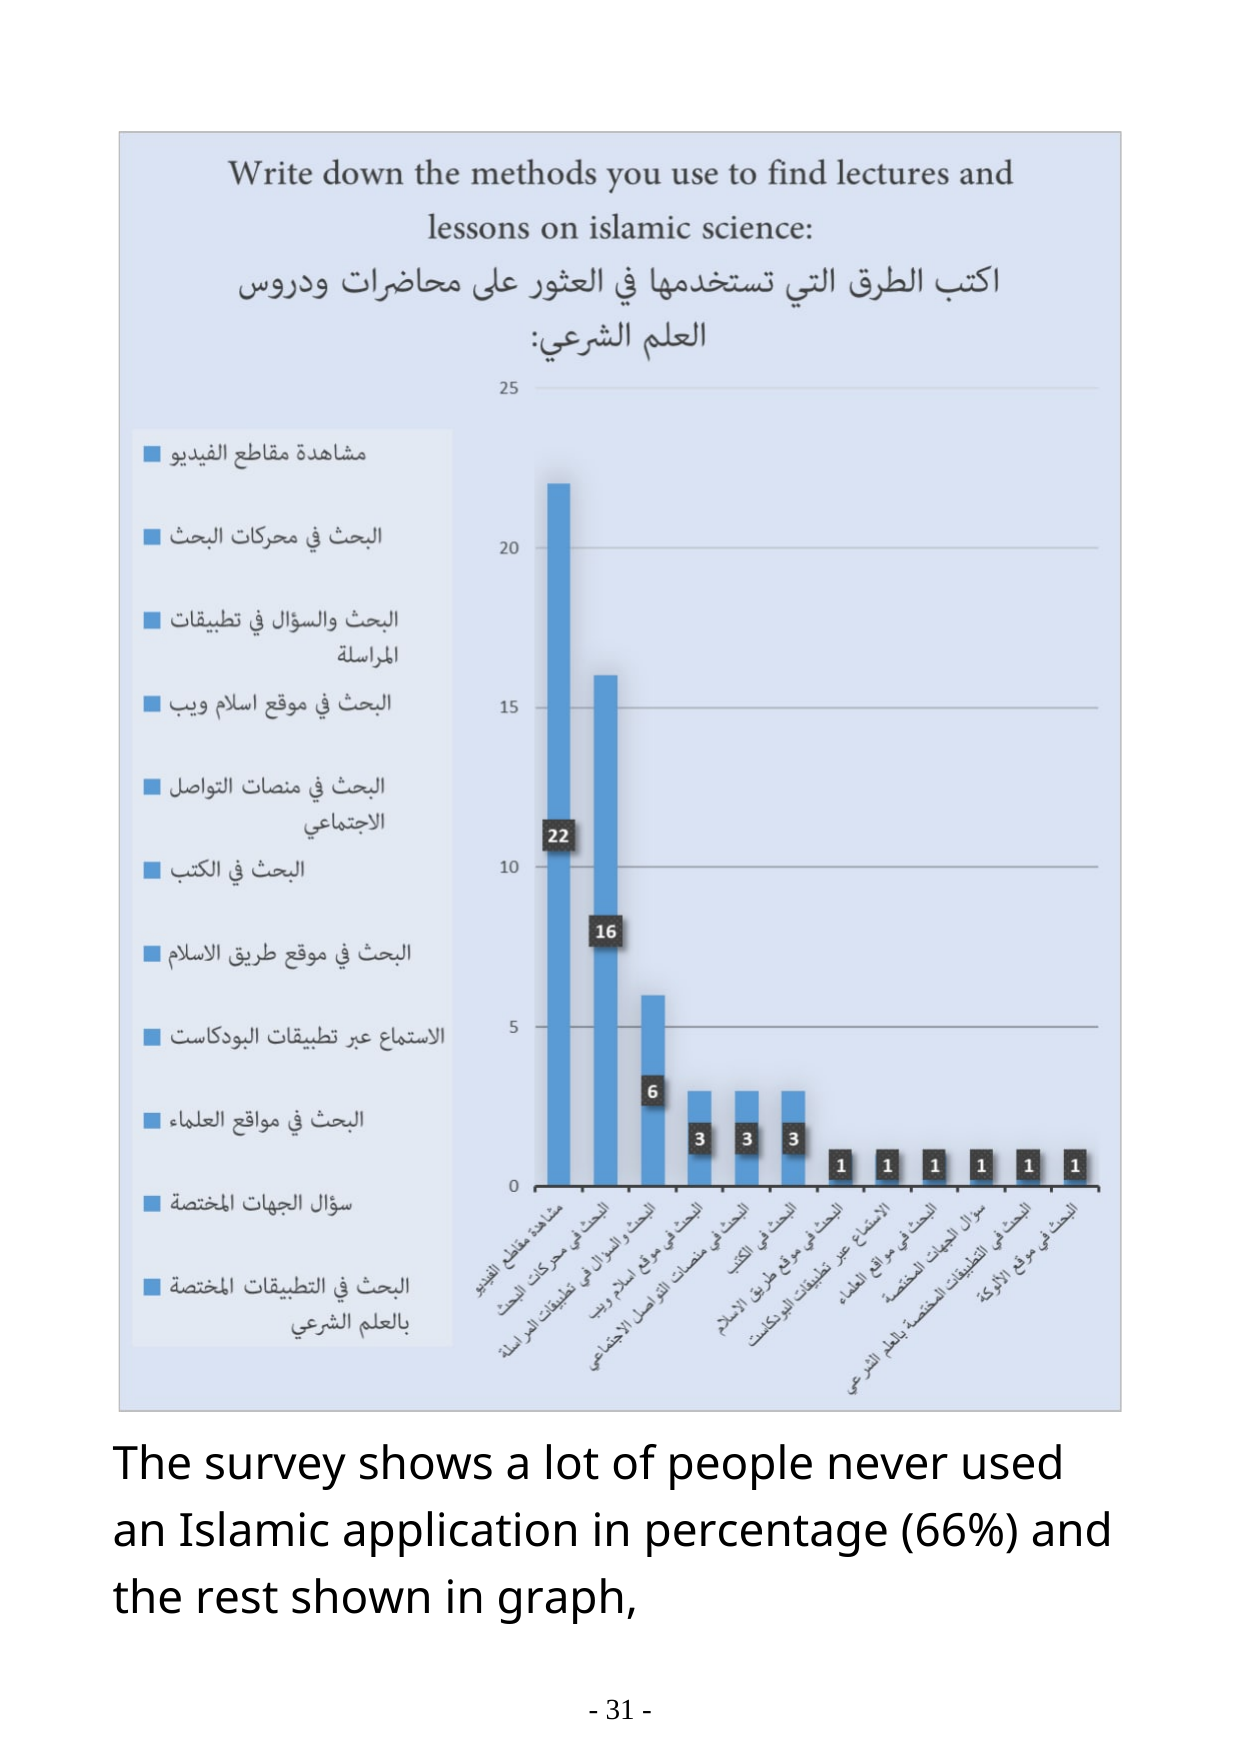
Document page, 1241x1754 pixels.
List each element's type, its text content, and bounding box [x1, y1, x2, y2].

picture [118, 131, 1122, 1412]
text The survey shows a lot of people never used an Islamic application in percentage (66%) and the rest shown in graph, [112, 1430, 1128, 1627]
